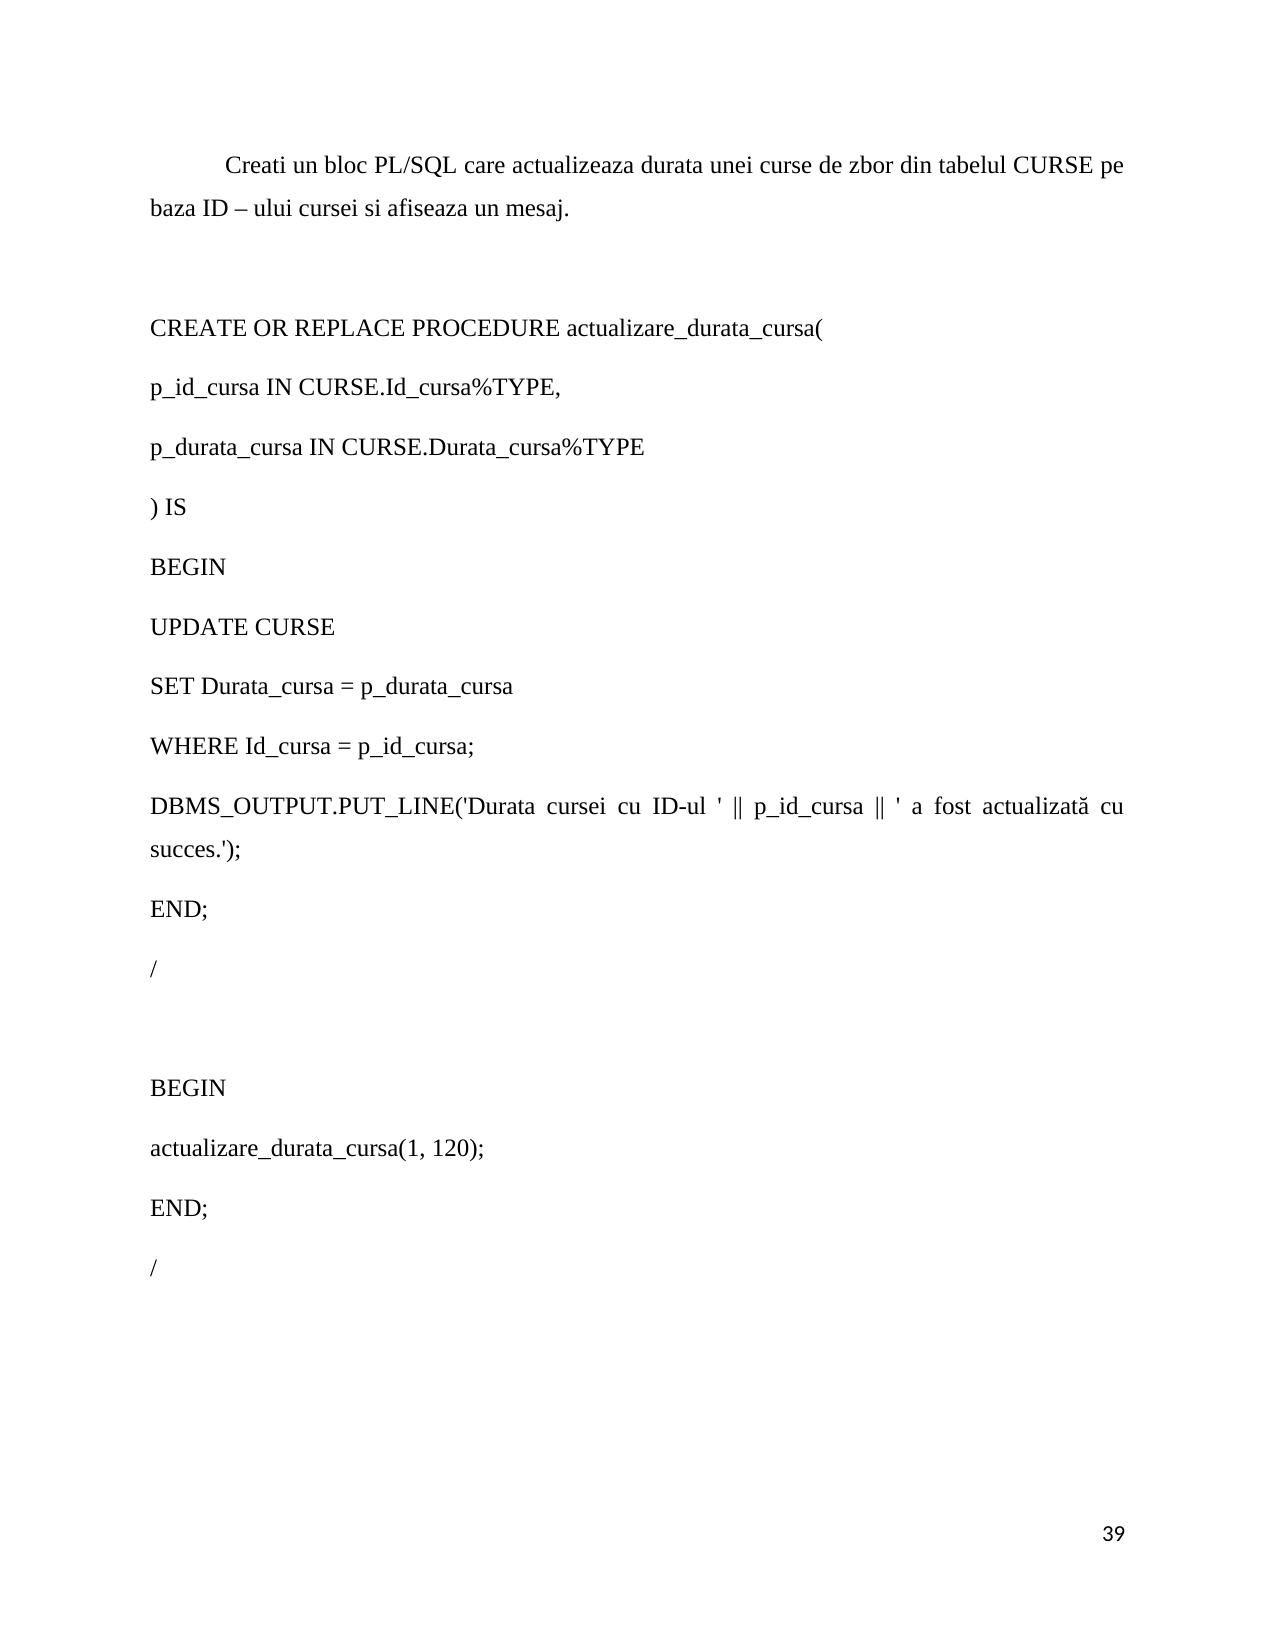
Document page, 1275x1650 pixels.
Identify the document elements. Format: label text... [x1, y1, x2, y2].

text ) IS [150, 492, 1125, 521]
text actualizare_durata_cursa(1, 120); [150, 1133, 1125, 1162]
text p_id_cursa IN CURSE.Id_cursa%TYPE, [150, 372, 1125, 401]
text BEGIN [150, 552, 1125, 581]
text SET Durata_cursa = p_durata_cursa [150, 671, 1125, 700]
text UPDATE CURSE [150, 612, 1125, 640]
text END; [150, 1193, 1125, 1222]
text BEGIN [150, 1073, 1125, 1102]
text WHERE Id_cursa = p_id_cursa; [150, 731, 1125, 760]
text p_durata_cursa IN CURSE.Durata_cursa%TYPE [150, 432, 1125, 461]
text Creati un bloc PL/SQL care actualizeaza durata unei curse de zbor din tabelul CURSE pe baza ID – ului cursei si afiseaza un mesaj. [150, 150, 1125, 222]
text CREATE OR REPLACE PROCEDURE actualizare_durata_cursa( [150, 313, 1125, 341]
text END; [150, 894, 1125, 923]
text DBMS_OUTPUT.PUT_LINE('Durata cursei cu ID-ul ' || p_id_cursa || ' a fost actualizată cu succes.'); [150, 791, 1125, 863]
text / [150, 1253, 1125, 1281]
text / [150, 954, 1125, 982]
